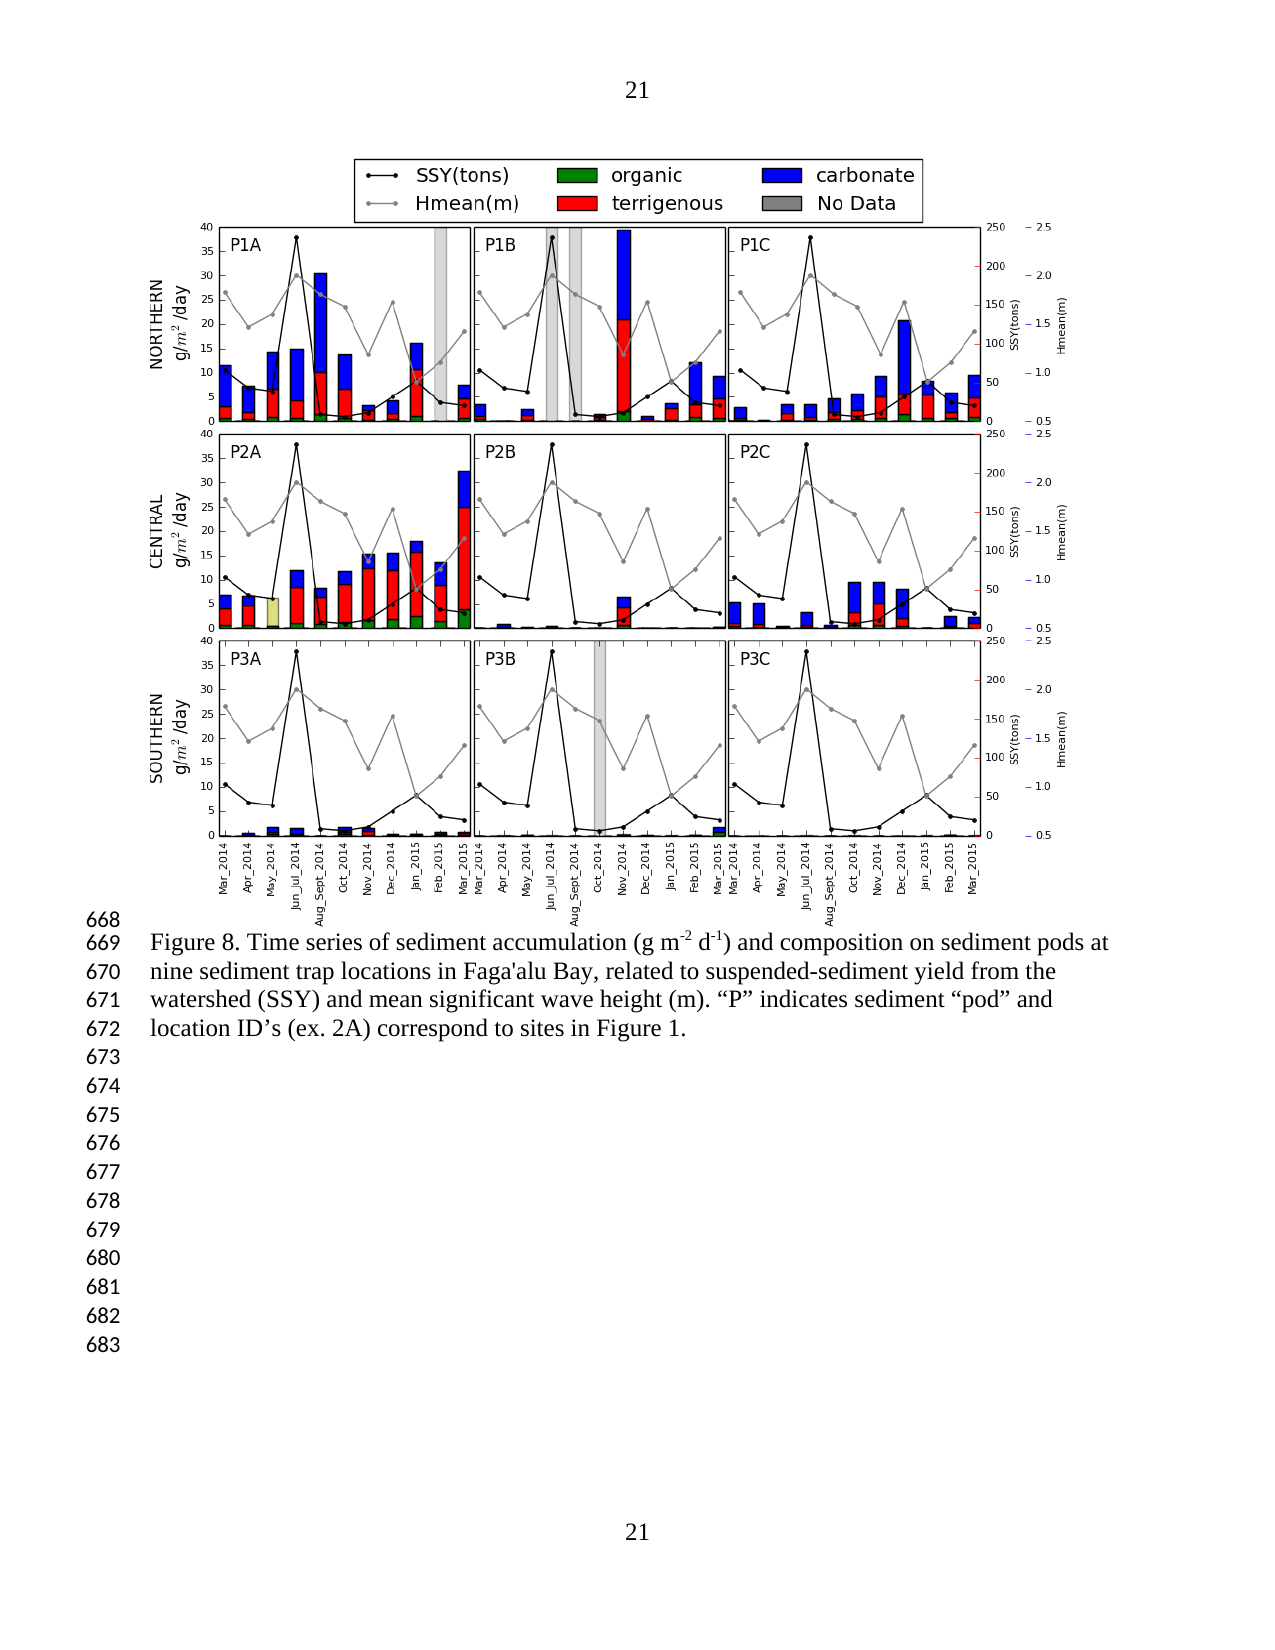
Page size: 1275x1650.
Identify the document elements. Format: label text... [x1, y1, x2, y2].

picture [150, 150, 1125, 927]
text Figure 8. Time series of sediment accumulation (g m-2 d-1) and composition on sediment pods at nine sediment trap locations in Faga'alu Bay, related to suspended-sediment yield from the watershed (SSY) and mean significant wave height (m). “P” indicates sediment “pod” and location ID’s (ex. 2A) correspond to sites in Figure 1. [150, 927, 1125, 1042]
